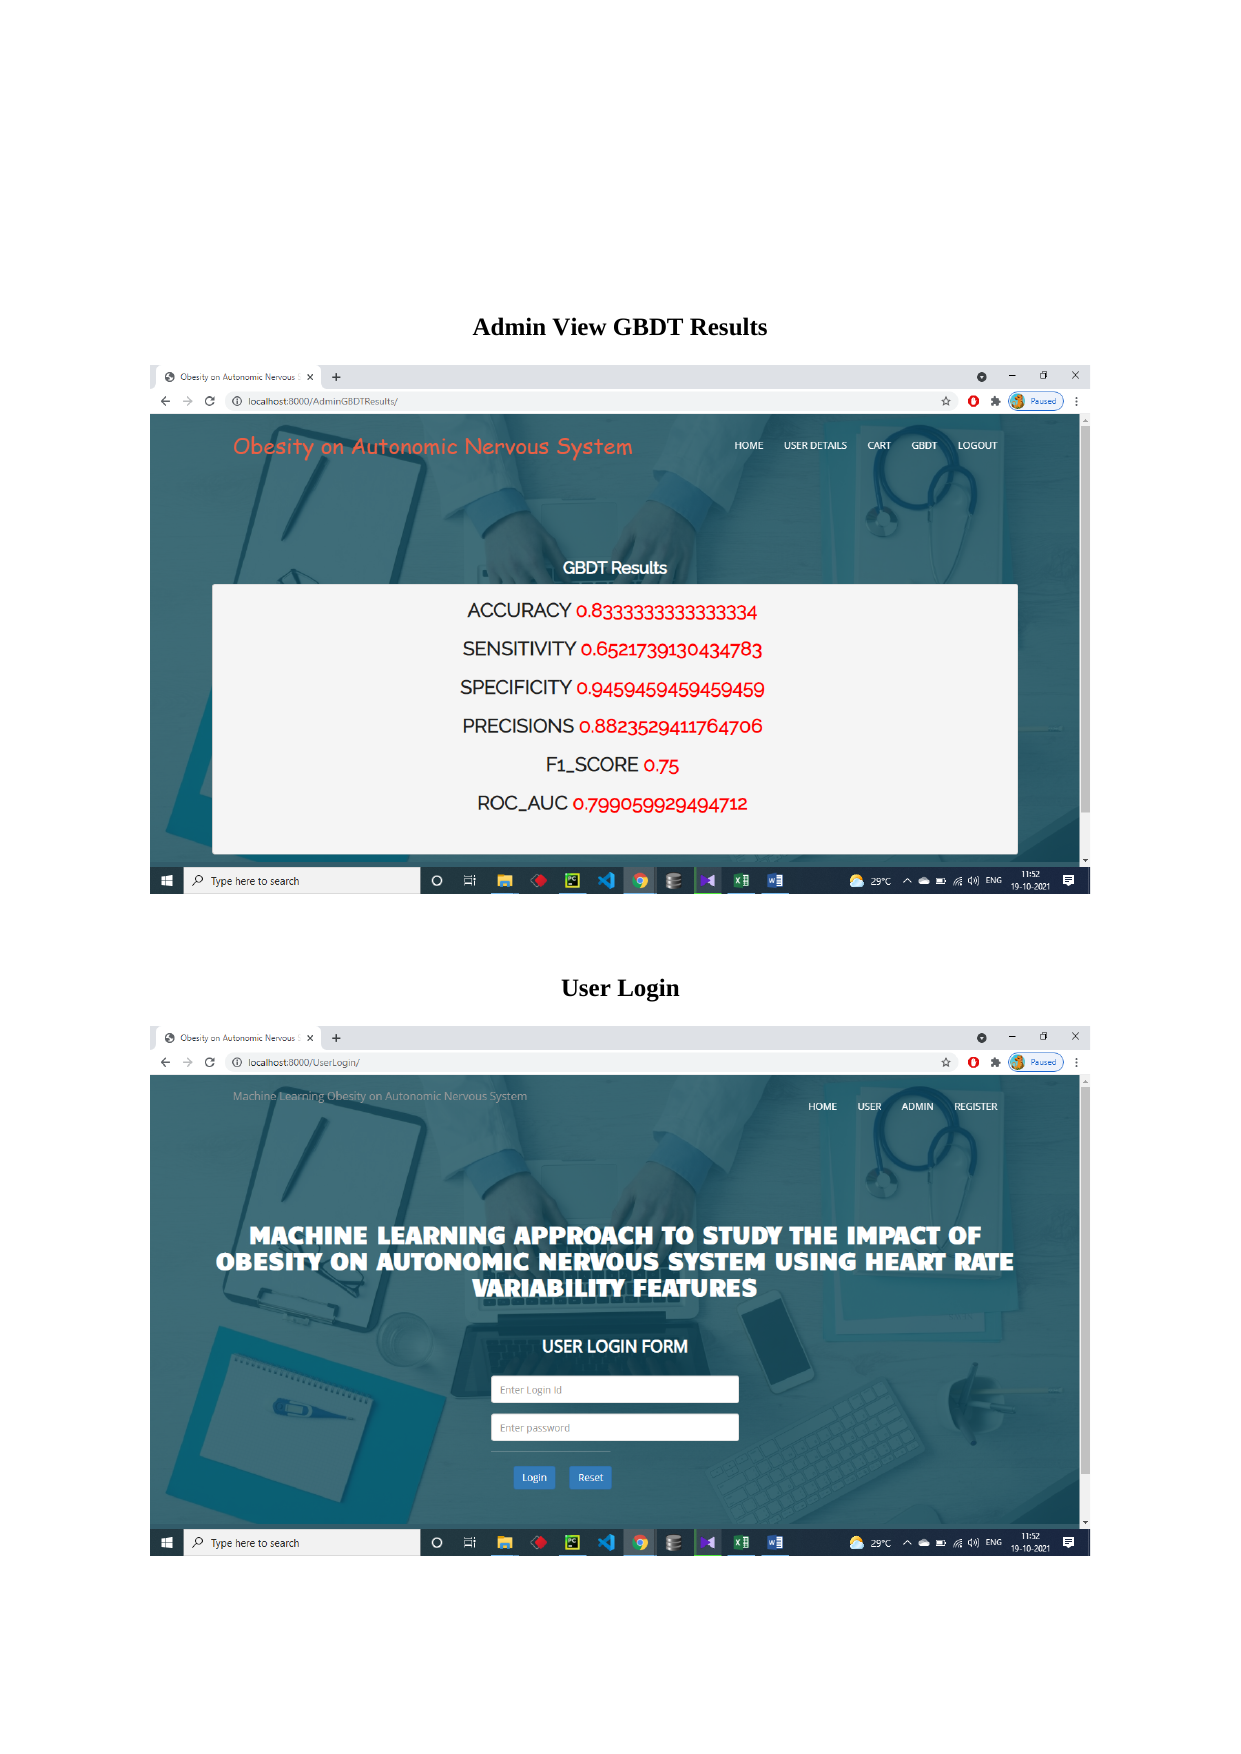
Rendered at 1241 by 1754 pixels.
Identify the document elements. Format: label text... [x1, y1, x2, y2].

picture [150, 1026, 1091, 1556]
text User Login [150, 973, 1090, 1002]
text Admin View GBDT Results [150, 312, 1090, 340]
picture [150, 365, 1091, 894]
